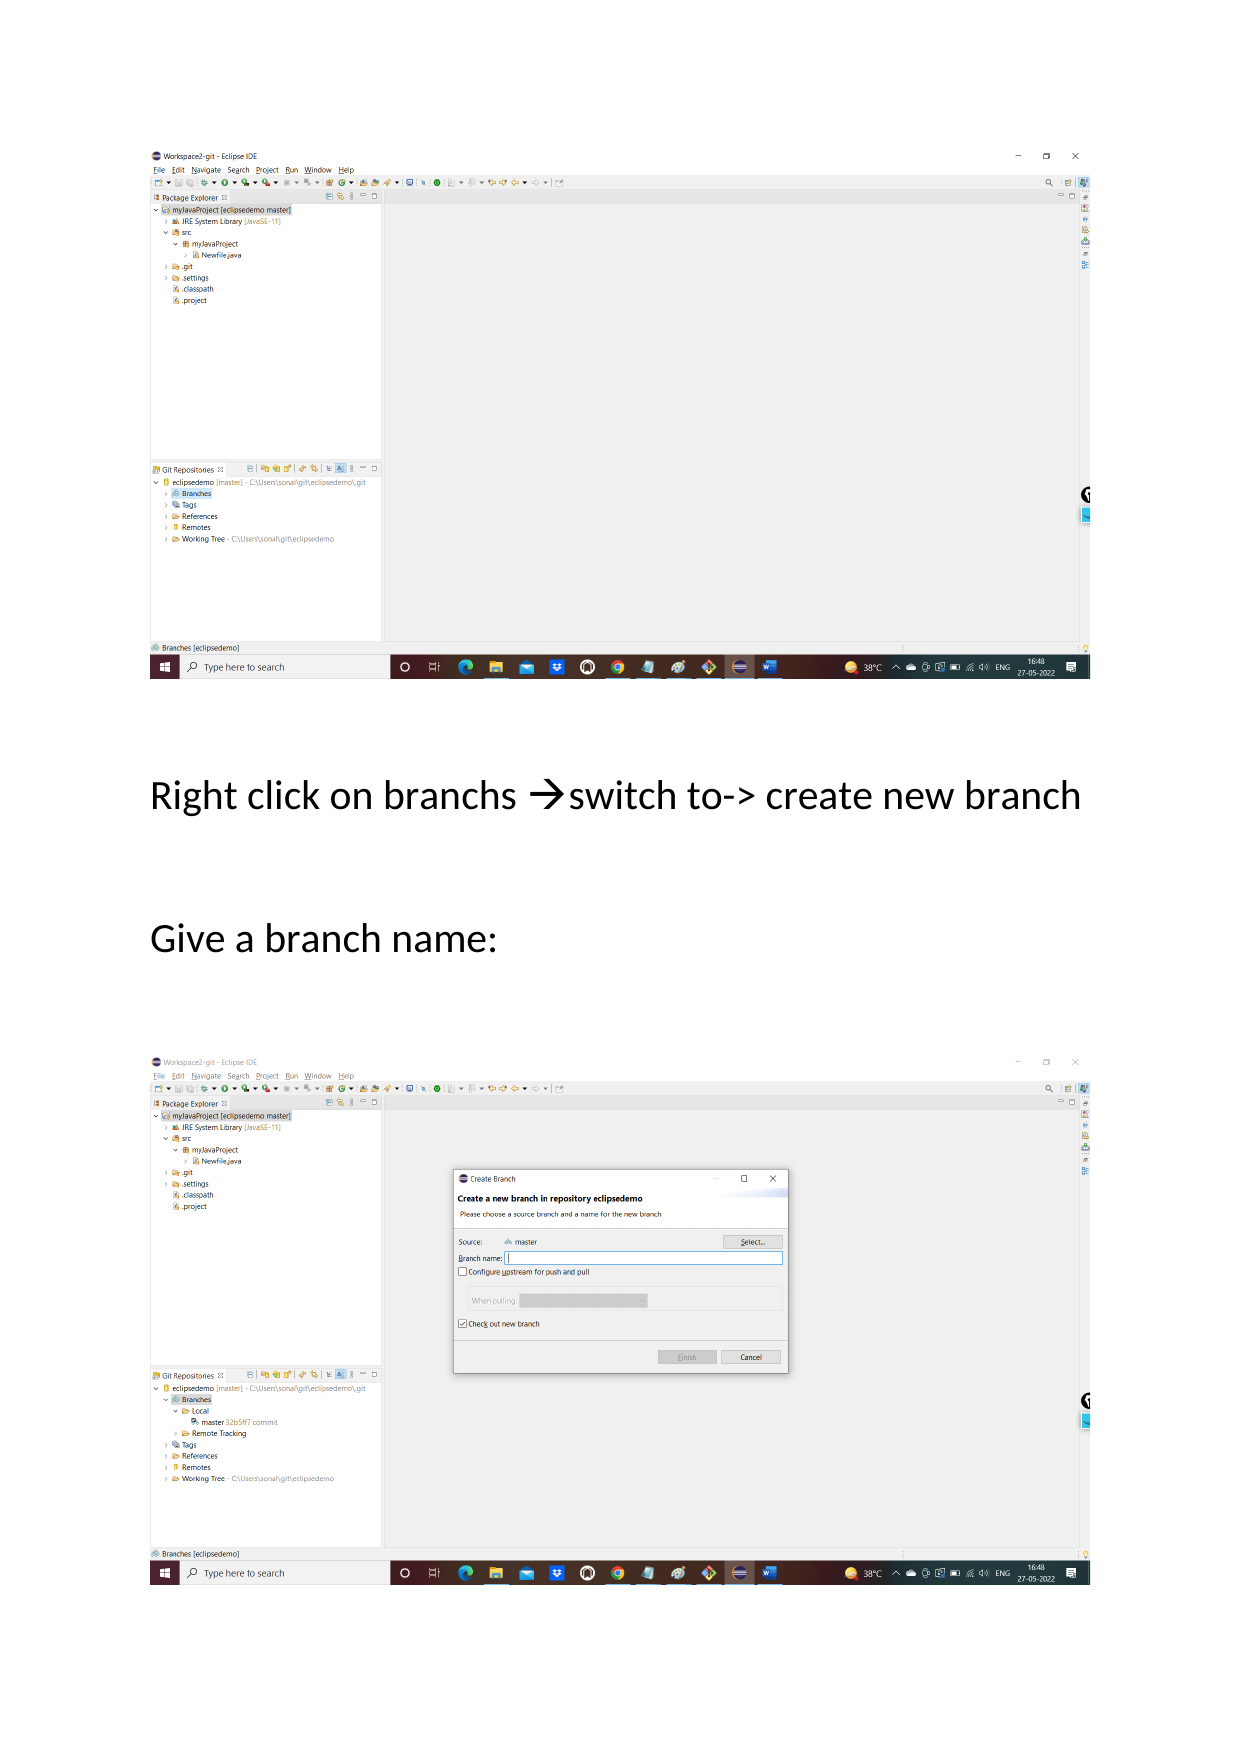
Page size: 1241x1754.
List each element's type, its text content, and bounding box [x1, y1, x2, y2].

picture [150, 150, 1091, 679]
text Give a branch name: [150, 912, 1090, 963]
text Right click on branchs switch to-> create new branch [150, 769, 1090, 820]
picture [150, 1055, 1091, 1585]
